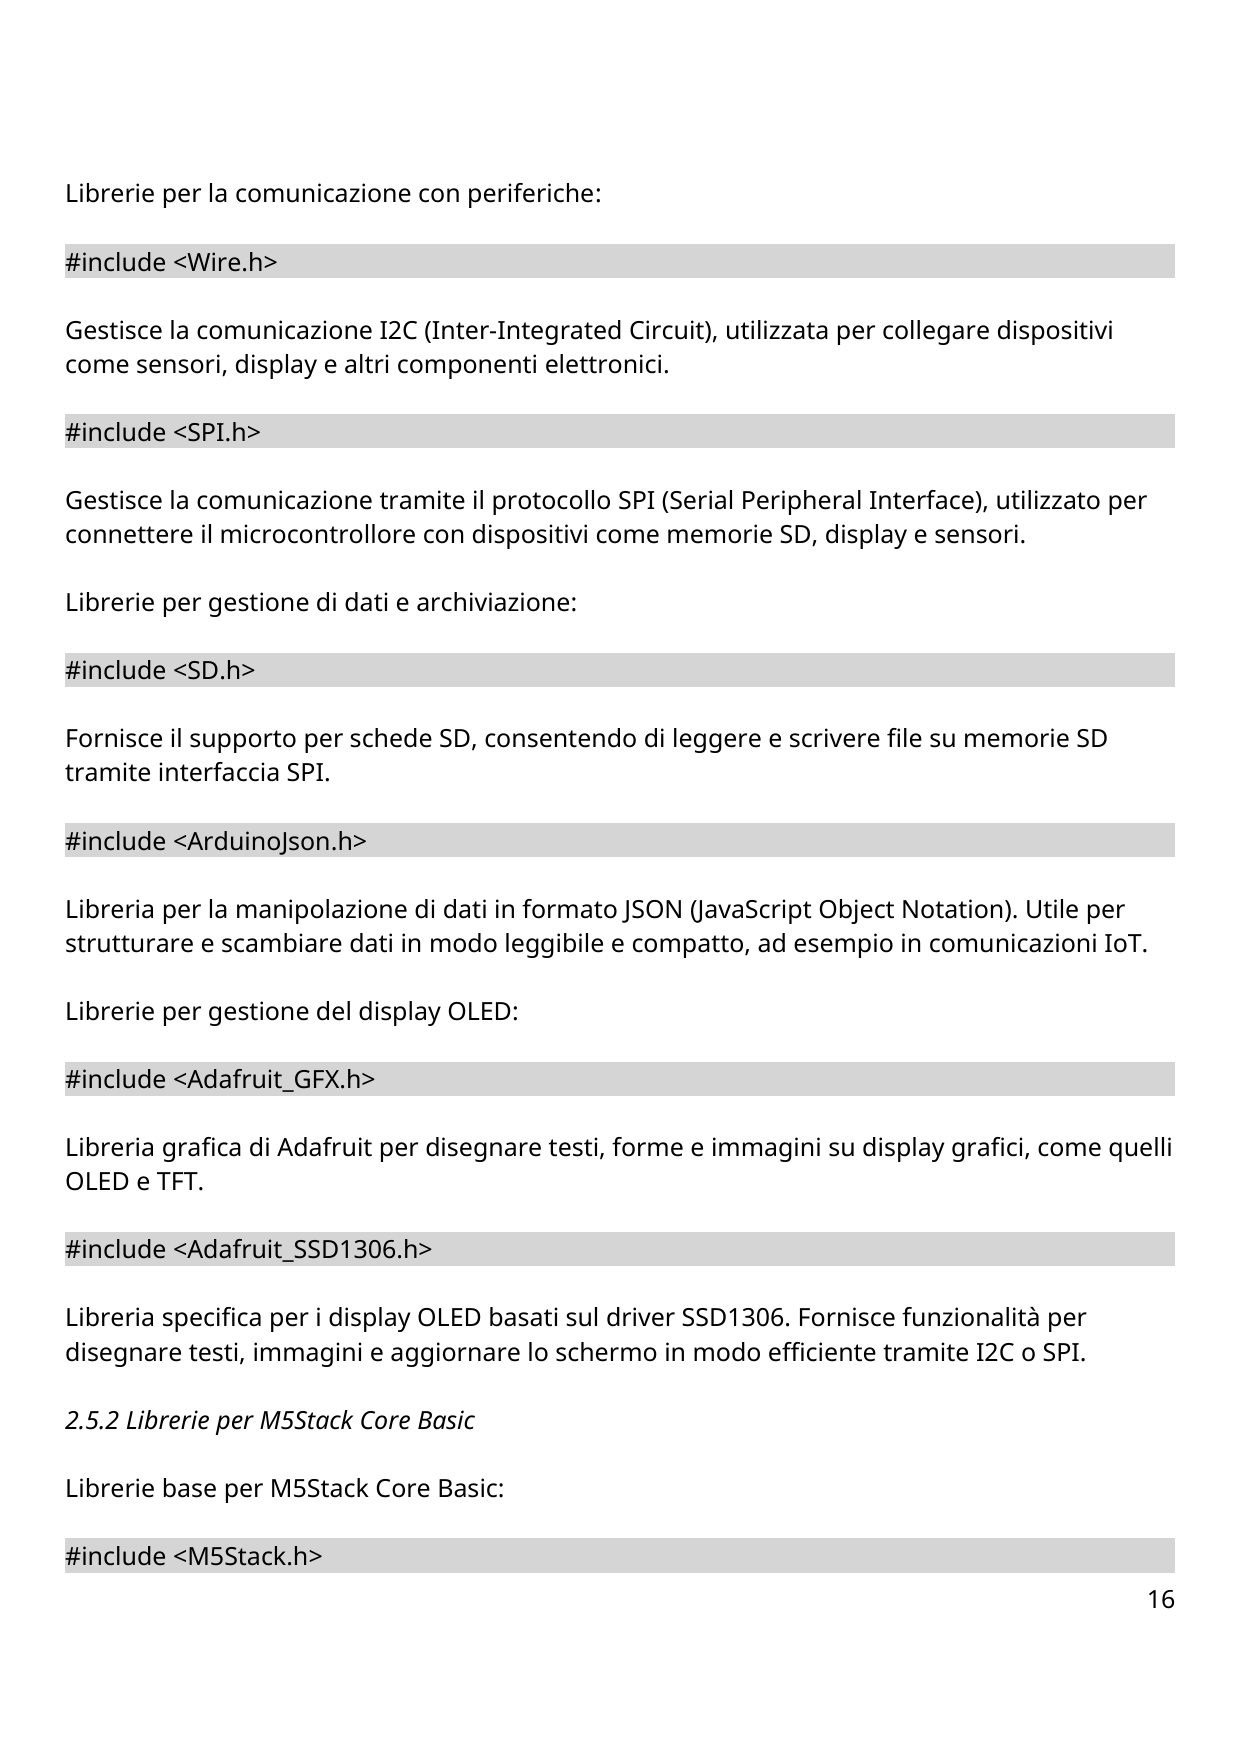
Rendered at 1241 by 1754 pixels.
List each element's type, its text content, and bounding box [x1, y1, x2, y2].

text Libreria specifica per i display OLED basati sul driver SSD1306. Fornisce funzionalità per disegnare testi, immagini e aggiornare lo schermo in modo efficiente tramite I2C o SPI. [65, 1300, 1175, 1368]
text Libreria grafica di Adafruit per disegnare testi, forme e immagini su display grafici, come quelli OLED e TFT. [65, 1130, 1175, 1198]
text #include <SPI.h> [65, 414, 1175, 448]
text Gestisce la comunicazione I2C (Inter-Integrated Circuit), utilizzata per collegare dispositivi come sensori, display e altri componenti elettronici. [65, 312, 1175, 380]
text Librerie per gestione del display OLED: [65, 993, 1175, 1028]
text #include <M5Stack.h> [65, 1538, 1175, 1573]
text Libreria per la manipolazione di dati in formato JSON (JavaScript Object Notation). Utile per strutturare e scambiare dati in modo leggibile e compatto, ad esempio in comunicazioni IoT. [65, 891, 1175, 959]
text 2.5.2 Librerie per M5Stack Core Basic [65, 1402, 1175, 1436]
text #include <Adafruit_SSD1306.h> [65, 1232, 1175, 1266]
text Librerie per gestione di dati e archiviazione: [65, 585, 1175, 619]
text #include <Adafruit_GFX.h> [65, 1062, 1175, 1096]
text Librerie per la comunicazione con periferiche: [65, 176, 1175, 210]
text Librerie base per M5Stack Core Basic: [65, 1470, 1175, 1504]
text #include <Wire.h> [65, 244, 1175, 278]
text Fornisce il supporto per schede SD, consentendo di leggere e scrivere file su memorie SD tramite interfaccia SPI. [65, 721, 1175, 789]
text Gestisce la comunicazione tramite il protocollo SPI (Serial Peripheral Interface), utilizzato per connettere il microcontrollore con dispositivi come memorie SD, display e sensori. [65, 483, 1175, 551]
text #include <SD.h> [65, 653, 1175, 687]
text #include <ArduinoJson.h> [65, 823, 1175, 857]
